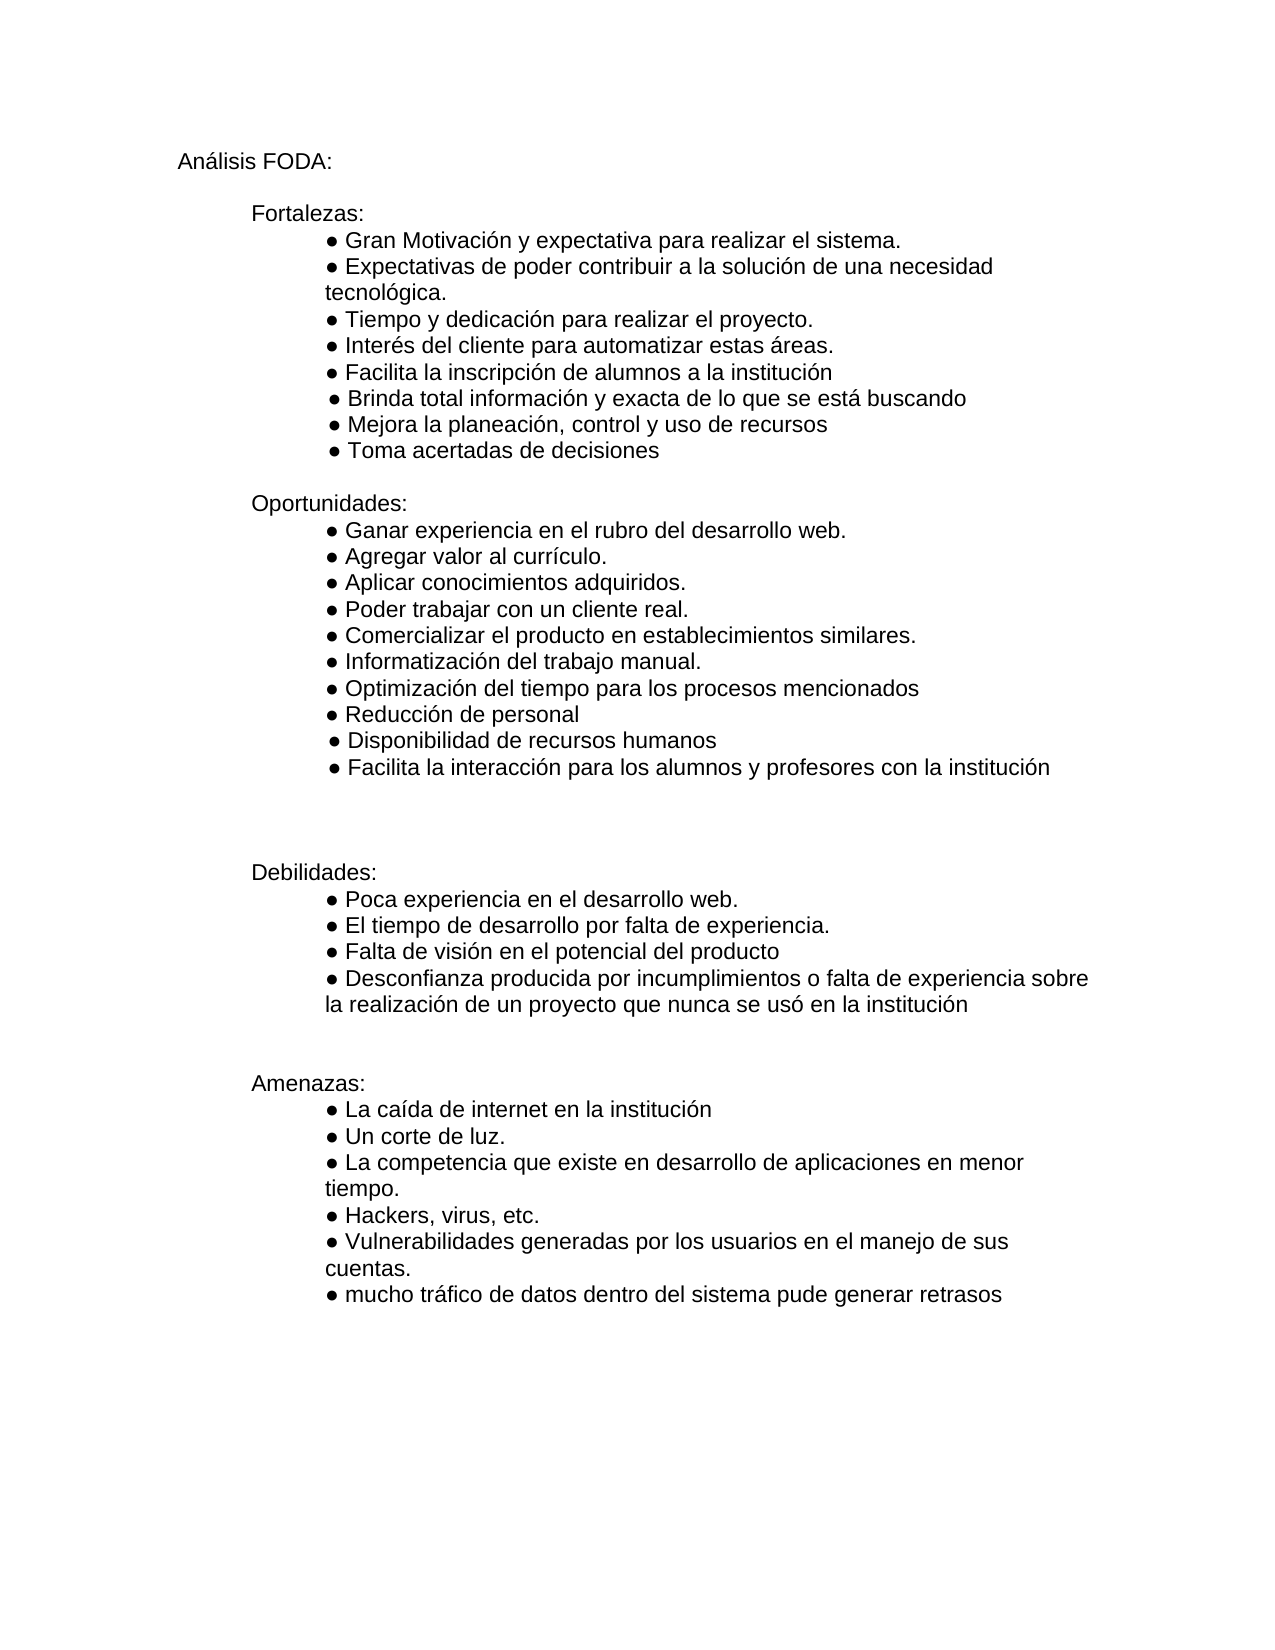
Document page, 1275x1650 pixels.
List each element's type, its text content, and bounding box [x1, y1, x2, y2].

list ● Toma acertadas de decisiones [327, 437, 1098, 464]
list ● Mejora la planeación, control y uso de recursos [327, 411, 1098, 437]
text ● Poca experiencia en el desarrollo web. [325, 886, 1098, 912]
text ● Aplicar conocimientos adquiridos. [325, 569, 1098, 596]
list ● Facilita la interacción para los alumnos y profesores con la institución [327, 754, 1098, 780]
list ● Facilita la inscripción de alumnos a la institución [325, 358, 1098, 385]
text Fortalezas: [251, 200, 1098, 227]
text ● Informatización del trabajo manual. [325, 648, 1098, 675]
text ● Poder trabajar con un cliente real. [325, 596, 1098, 622]
text ● Desconfianza producida por incumplimientos o falta de experiencia sobre la realización de un proyecto que nunca se usó en la institución [325, 964, 1098, 1017]
text ● Reducción de personal [325, 701, 1098, 727]
text Análisis FODA: [177, 148, 1098, 174]
text Amenazas: [251, 1070, 1098, 1096]
text ● Comercializar el producto en establecimientos similares. [325, 622, 1098, 648]
list ● Disponibilidad de recursos humanos [327, 727, 1098, 754]
text ● El tiempo de desarrollo por falta de experiencia. [325, 912, 1098, 938]
text Debilidades: [177, 859, 1098, 886]
list ● Brinda total información y exacta de lo que se está buscando [327, 385, 1098, 411]
text ● mucho tráfico de datos dentro del sistema pude generar retrasos [325, 1281, 1098, 1307]
text ● Vulnerabilidades generadas por los usuarios en el manejo de sus cuentas. [325, 1228, 1098, 1281]
text ● Gran Motivación y expectativa para realizar el sistema. [325, 227, 1098, 253]
text ● Expectativas de poder contribuir a la solución de una necesidad tecnológica. [325, 253, 1098, 306]
text Oportunidades: [177, 490, 1098, 517]
text ● Un corte de luz. [325, 1123, 1098, 1149]
text ● Agregar valor al currículo. [325, 543, 1098, 569]
text ● Interés del cliente para automatizar estas áreas. [325, 332, 1098, 358]
text ● La caída de internet en la institución [325, 1096, 1098, 1123]
text ● Hackers, virus, etc. [325, 1202, 1098, 1228]
text ● Tiempo y dedicación para realizar el proyecto. [325, 306, 1098, 332]
text ● Optimización del tiempo para los procesos mencionados [325, 675, 1098, 701]
text ● Falta de visión en el potencial del producto [325, 938, 1098, 964]
text ● Ganar experiencia en el rubro del desarrollo web. [325, 517, 1098, 543]
text ● La competencia que existe en desarrollo de aplicaciones en menor tiempo. [325, 1149, 1098, 1202]
